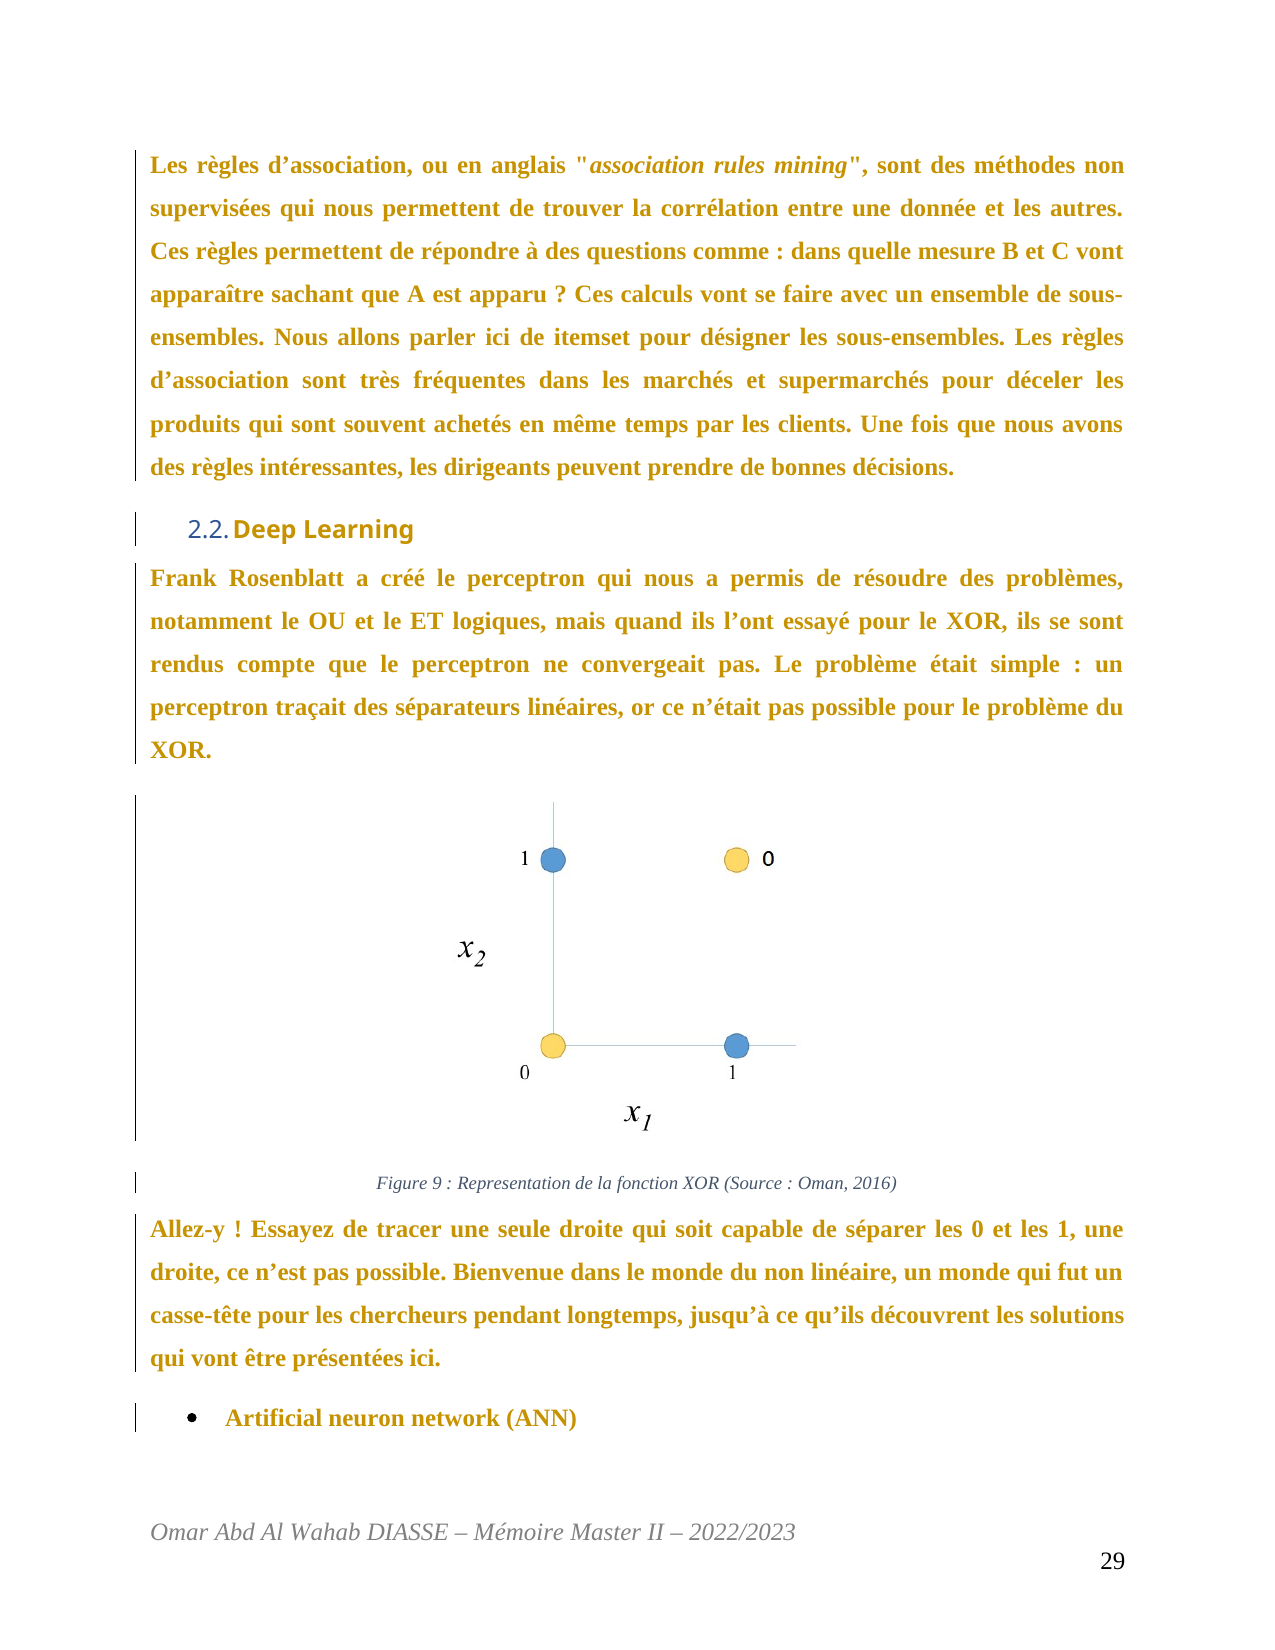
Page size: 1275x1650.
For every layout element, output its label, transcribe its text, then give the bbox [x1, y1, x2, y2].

list Artificial neuron network (ANN) [187, 1403, 1125, 1432]
text Allez-y ! Essayez de tracer une seule droite qui soit capable de séparer les 0 et les 1, une droite, ce n’est pas possible. Bienvenue dans le monde du non linéaire, un monde qui fut un casse-tête pour les chercheurs pendant longtemps, jusqu’à ce qu’ils découvrent les solutions qui vont être présentées ici. [150, 1214, 1125, 1372]
text Frank Rosenblatt a créé le perceptron qui nous a permis de résoudre des problèmes, notamment le OU et le ET logiques, mais quand ils l’ont essayé pour le XOR, ils se sont rendus compte que le perceptron ne convergeait pas. Le problème était simple : un perceptron traçait des séparateurs linéaires, or ce n’était pas possible pour le problème du XOR. [150, 563, 1125, 764]
subtitle Deep Learning [187, 512, 1125, 546]
text Figure 9 : Representation de la fonction XOR (Source : Oman, 2016) [150, 1172, 1125, 1193]
text Les règles d’association, ou en anglais "association rules mining", sont des méthodes non supervisées qui nous permettent de trouver la corrélation entre une donnée et les autres. Ces règles permettent de répondre à des questions comme : dans quelle mesure B et C vont apparaître sachant que A est apparu ? Ces calculs vont se faire avec un ensemble de sous-ensembles. Nous allons parler ici de itemset pour désigner les sous-ensembles. Les règles d’association sont très fréquentes dans les marchés et supermarchés pour déceler les produits qui sont souvent achetés en même temps par les clients. Une fois que nous avons des règles intéressantes, les dirigeants peuvent prendre de bonnes décisions. [150, 150, 1125, 481]
picture [445, 795, 830, 1141]
